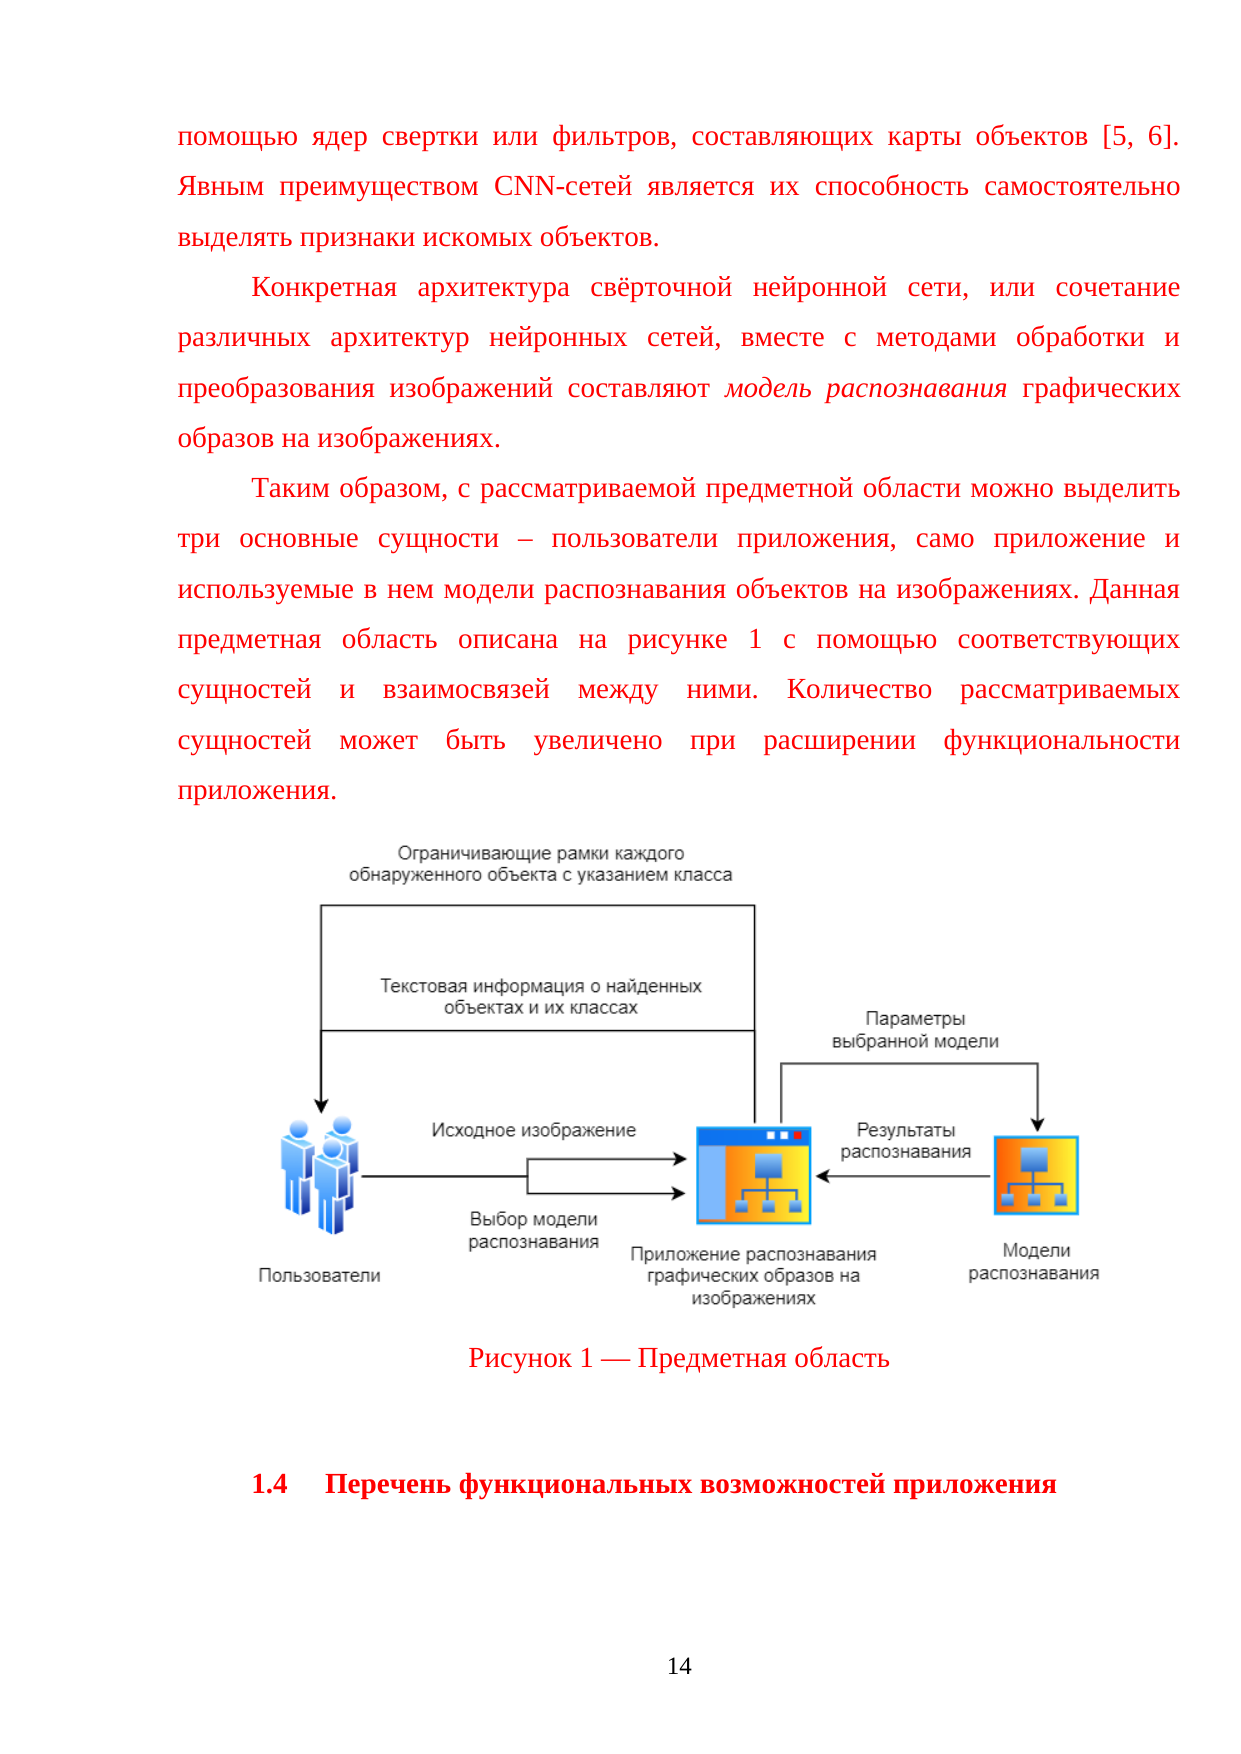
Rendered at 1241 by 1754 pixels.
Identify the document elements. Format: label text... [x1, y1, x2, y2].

picture [246, 822, 1113, 1327]
subtitle Перечень функциональных возможностей приложения [177, 1466, 1181, 1500]
text Конкретная архитектура свёрточной нейронной сети, или сочетание различных архитектур нейронных сетей, вместе с методами обработки и преобразования изображений составляют модель распознавания графических образов на изображениях. [177, 269, 1181, 453]
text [177, 118, 1181, 252]
text Рисунок 1 — Предметная область [177, 1341, 1181, 1374]
text Таким образом, с рассматриваемой предметной области можно выделить три основные сущности – пользователи приложения, само приложение и используемые в нем модели распознавания объектов на изображениях. Данная предметная область описана на рисунке 1 с помощью соответствующих сущностей и взаимосвязей между ними. Количество рассматриваемых сущностей может быть увеличено при расширении функциональности приложения. [177, 470, 1181, 806]
